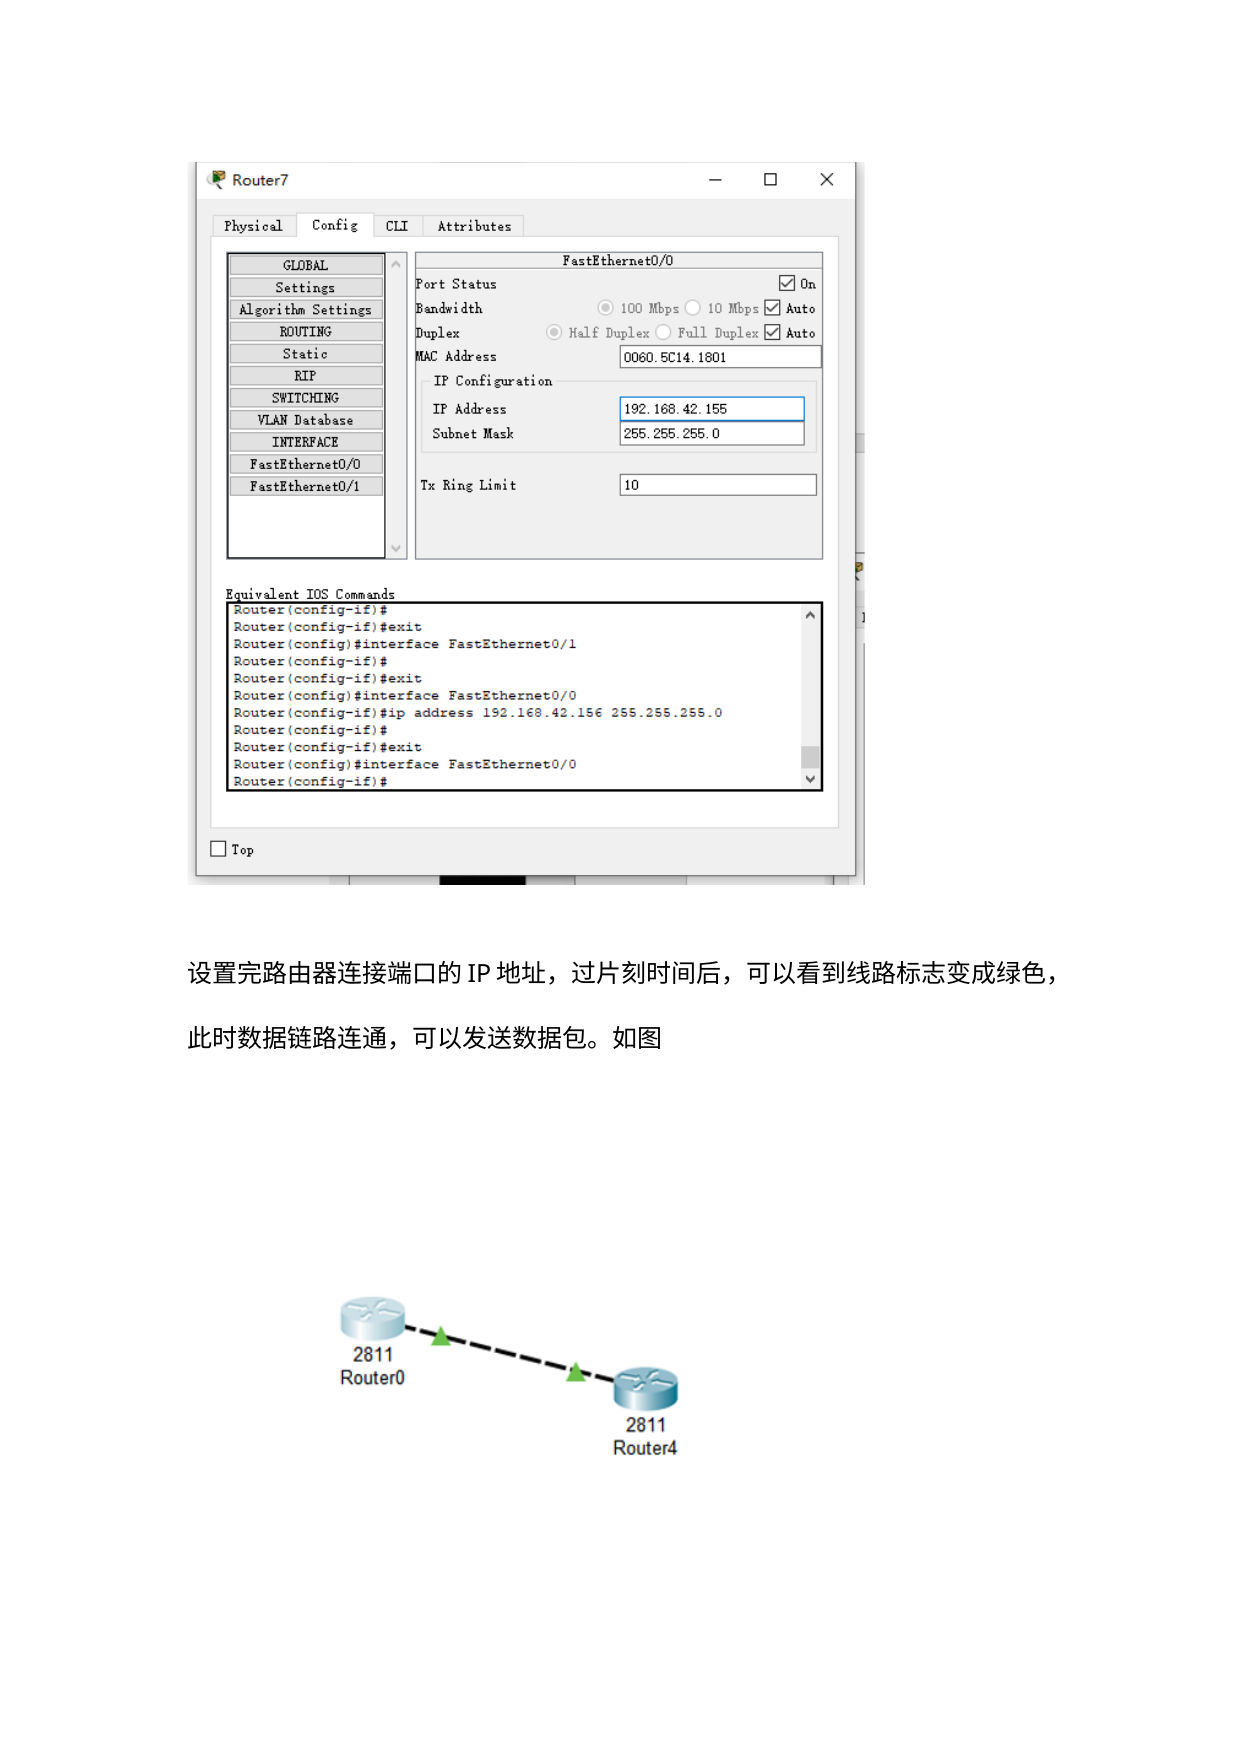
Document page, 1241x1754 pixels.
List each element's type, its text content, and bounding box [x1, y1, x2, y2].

text 设置完路由器连接端口的IP地址，过片刻时间后，可以看到线路标志变成绿色，此时数据链路连通，可以发送数据包。如图 [187, 939, 1053, 1069]
picture [187, 1162, 821, 1580]
picture [187, 162, 865, 885]
